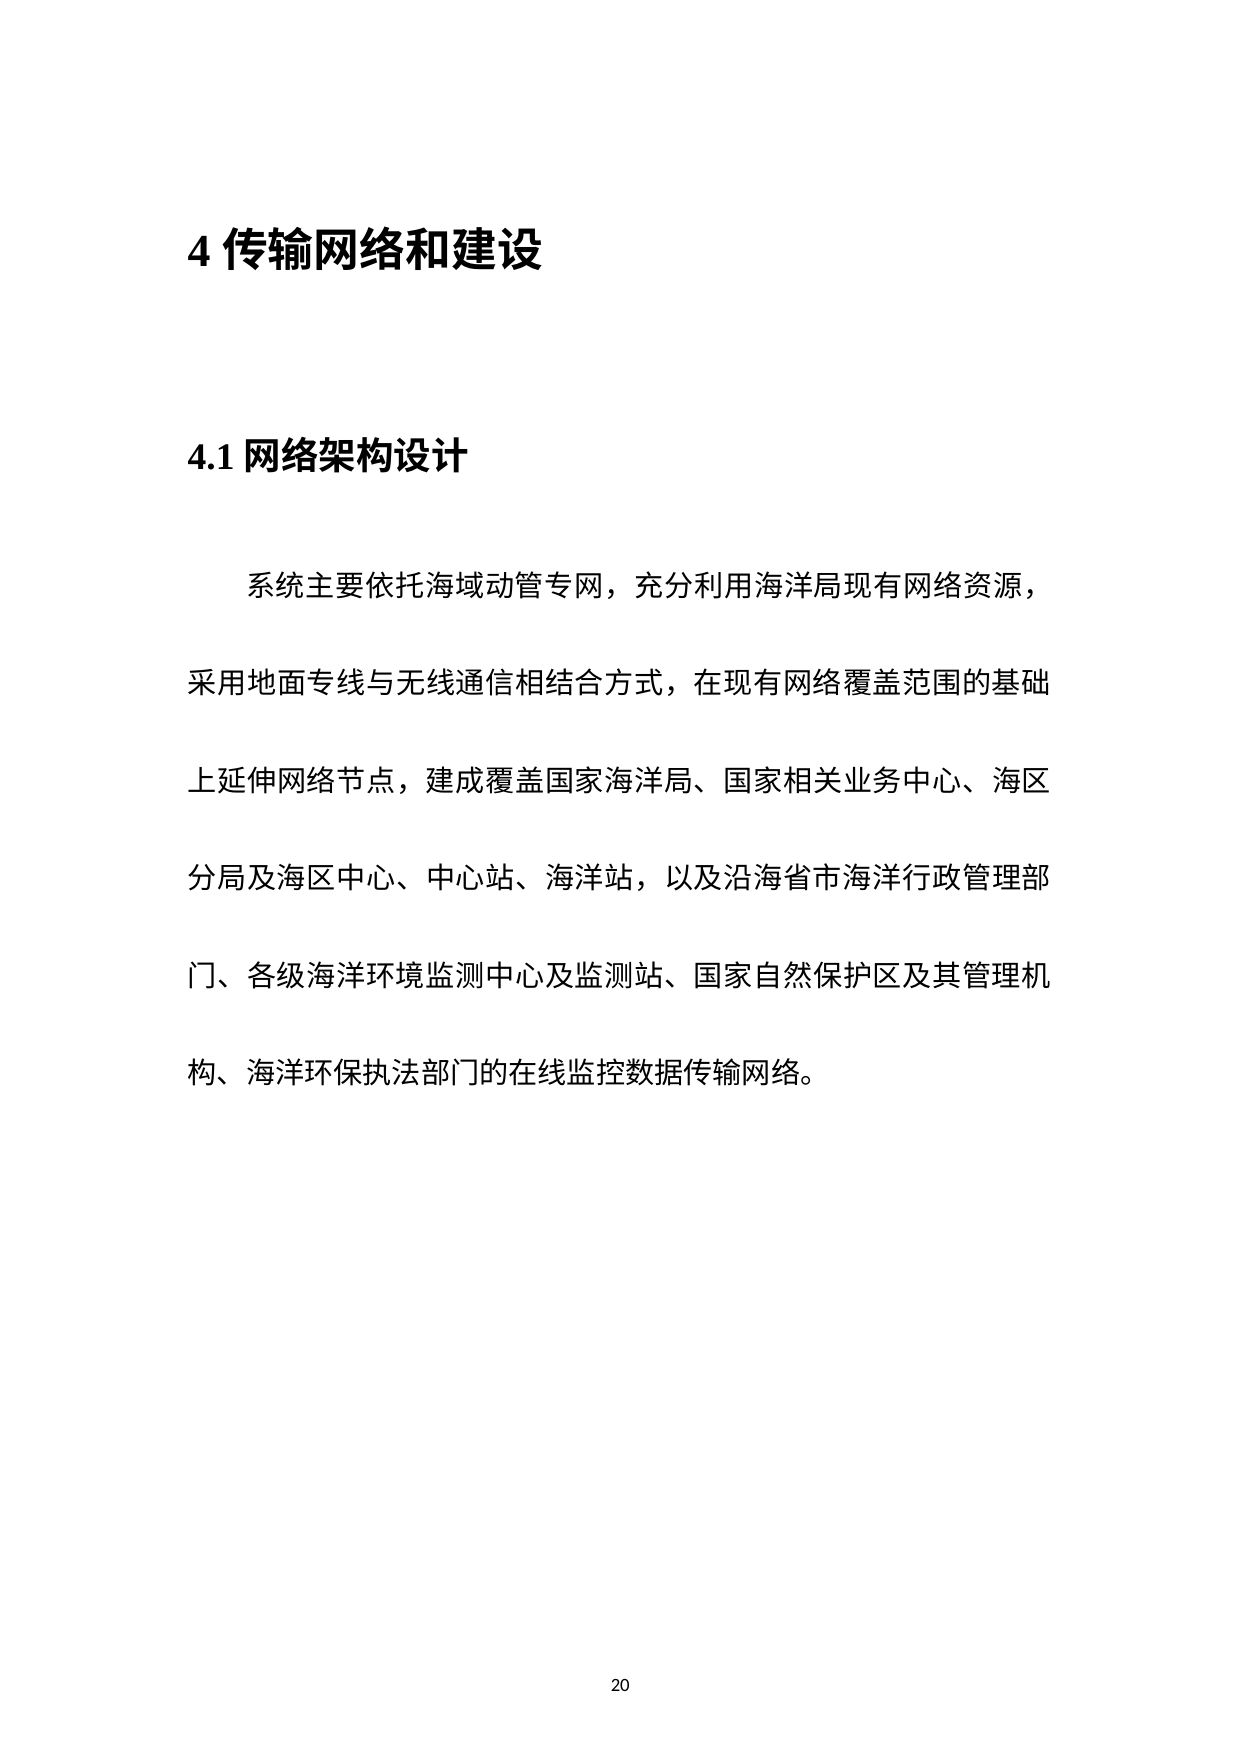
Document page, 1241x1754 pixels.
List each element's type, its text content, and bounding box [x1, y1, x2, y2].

subtitle 4.1 网络架构设计 [187, 422, 1053, 487]
text 系统主要依托海域动管专网，充分利用海洋局现有网络资源，采用地面专线与无线通信相结合方式，在现有网络覆盖范围的基础上延伸网络节点，建成覆盖国家海洋局、国家相关业务中心、海区分局及海区中心、中心站、海洋站，以及沿海省市海洋行政管理部门、各级海洋环境监测中心及监测站、国家自然保护区及其管理机构、海洋环保执法部门的在线监控数据传输网络。 [187, 551, 1053, 1104]
subtitle 4 传输网络和建设 [187, 197, 1053, 295]
